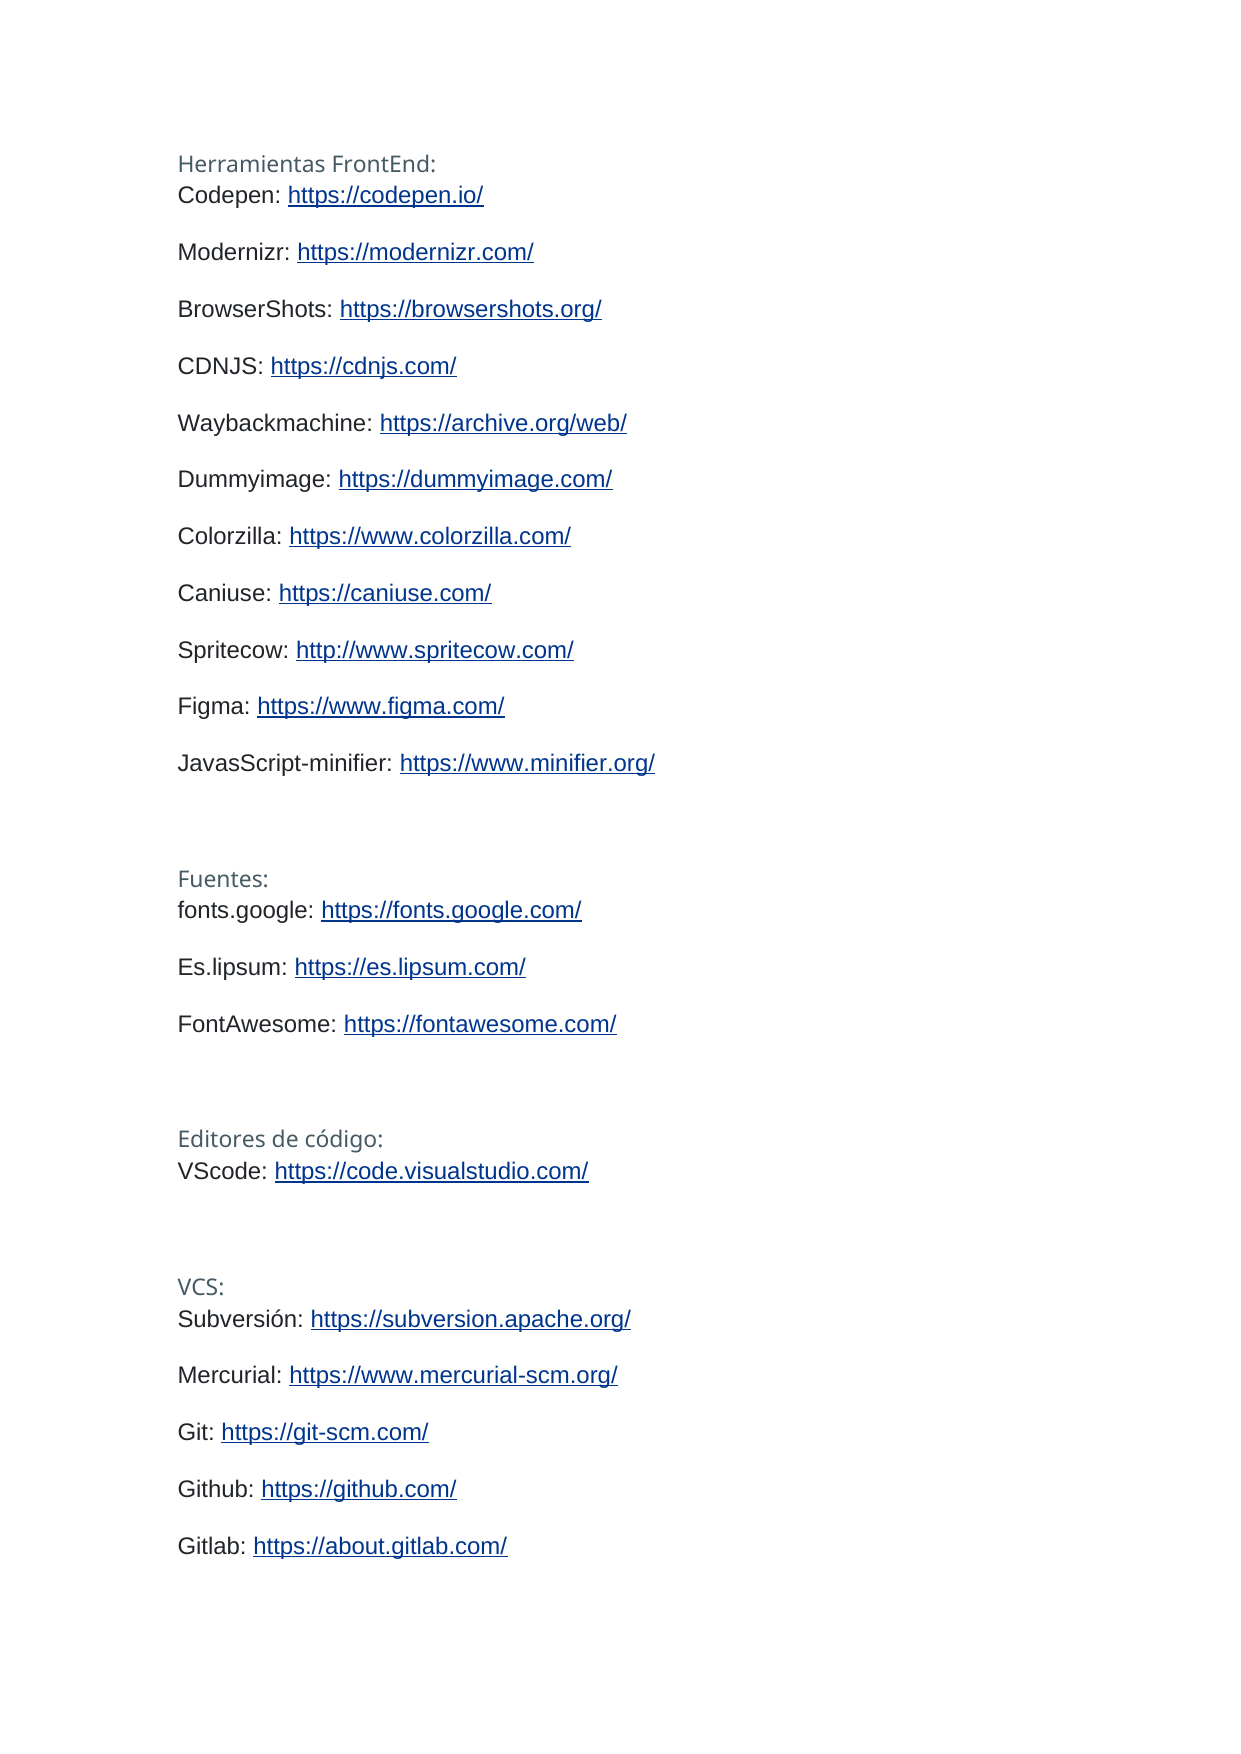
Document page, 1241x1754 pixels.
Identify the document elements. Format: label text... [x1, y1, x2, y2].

text Mercurial: https://www.mercurial-scm.org/ [177, 1361, 1063, 1389]
text Modernizr: https://modernizr.com/ [177, 238, 1063, 266]
subtitle Herramientas FrontEnd: [177, 148, 1063, 179]
text CDNJS: https://cdnjs.com/ [177, 352, 1063, 379]
subtitle Fuentes: [177, 863, 1063, 894]
text Waybackmachine: https://archive.org/web/ [177, 408, 1063, 436]
text Es.lipsum: https://es.lipsum.com/ [177, 953, 1063, 981]
subtitle VCS: [177, 1271, 1063, 1302]
text Gitlab: https://about.gitlab.com/ [177, 1532, 1063, 1559]
text fonts.google: https://fonts.google.com/ [177, 896, 1063, 924]
text Git: https://git-scm.com/ [177, 1418, 1063, 1446]
text Spritecow: http://www.spritecow.com/ [177, 636, 1063, 663]
text JavasScript-minifier: https://www.minifier.org/ [177, 749, 1063, 777]
text Codepen: https://codepen.io/ [177, 181, 1063, 209]
text FontAwesome: https://fontawesome.com/ [177, 1010, 1063, 1037]
text Figma: https://www.figma.com/ [177, 692, 1063, 720]
text BrowserShots: https://browsershots.org/ [177, 295, 1063, 322]
text Colorzilla: https://www.colorzilla.com/ [177, 522, 1063, 549]
text Github: https://github.com/ [177, 1475, 1063, 1502]
text Dummyimage: https://dummyimage.com/ [177, 465, 1063, 493]
text Caniuse: https://caniuse.com/ [177, 579, 1063, 606]
text VScode: https://code.visualstudio.com/ [177, 1157, 1063, 1185]
subtitle Editores de código: [177, 1123, 1063, 1155]
text Subversión: https://subversion.apache.org/ [177, 1304, 1063, 1332]
